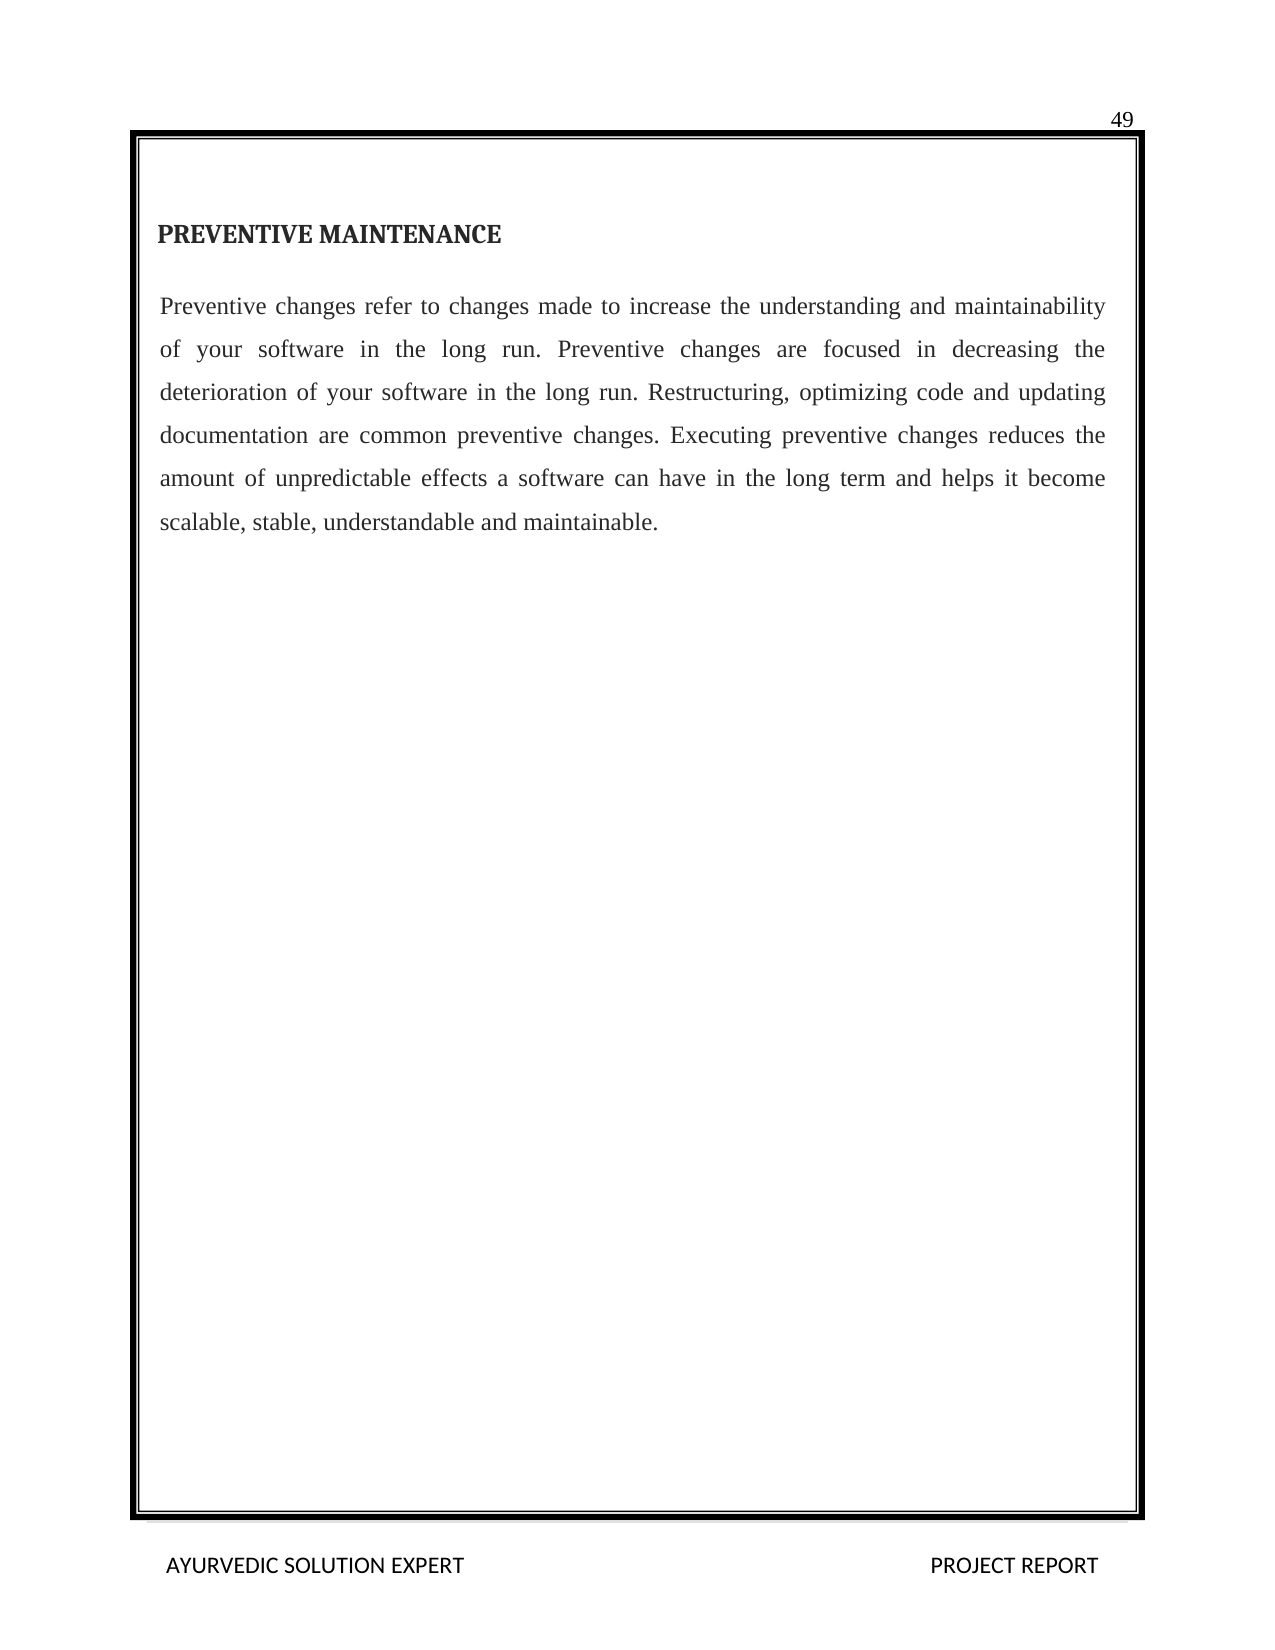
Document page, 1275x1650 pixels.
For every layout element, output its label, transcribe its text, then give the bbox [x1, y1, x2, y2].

text Preventive changes refer to changes made to increase the understanding and maintainability of your software in the long run. Preventive changes are focused in decreasing the deterioration of your software in the long run. Restructuring, optimizing code and updating documentation are common preventive changes. Executing preventive changes reduces the amount of unpredictable effects a software can have in the long term and helps it become scalable, stable, understandable and maintainable. [159, 291, 1107, 535]
subtitle PREVENTIVE MAINTENANCE [139, 219, 1133, 250]
